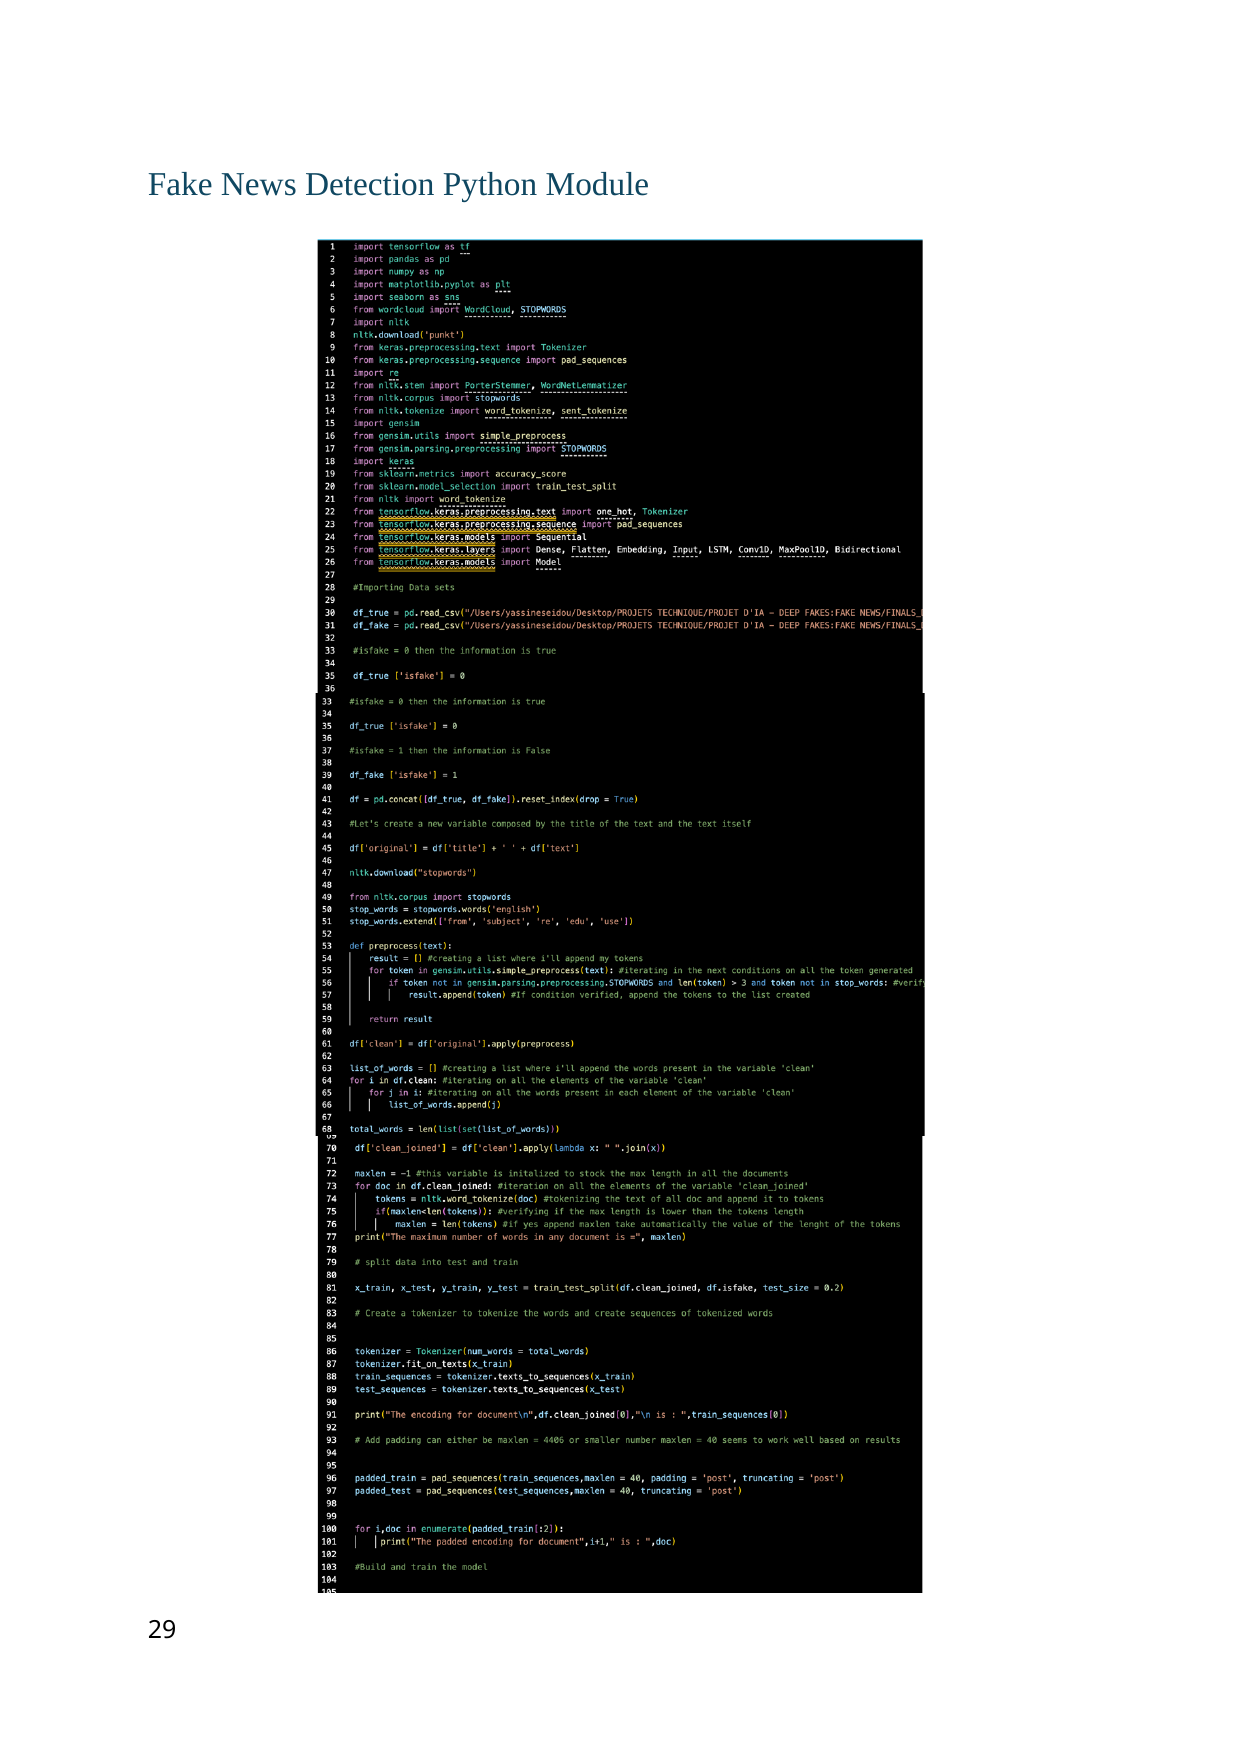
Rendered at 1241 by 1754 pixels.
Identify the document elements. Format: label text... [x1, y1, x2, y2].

subtitle Fake News Detection Python Module [148, 164, 1093, 203]
picture [315, 239, 925, 1593]
